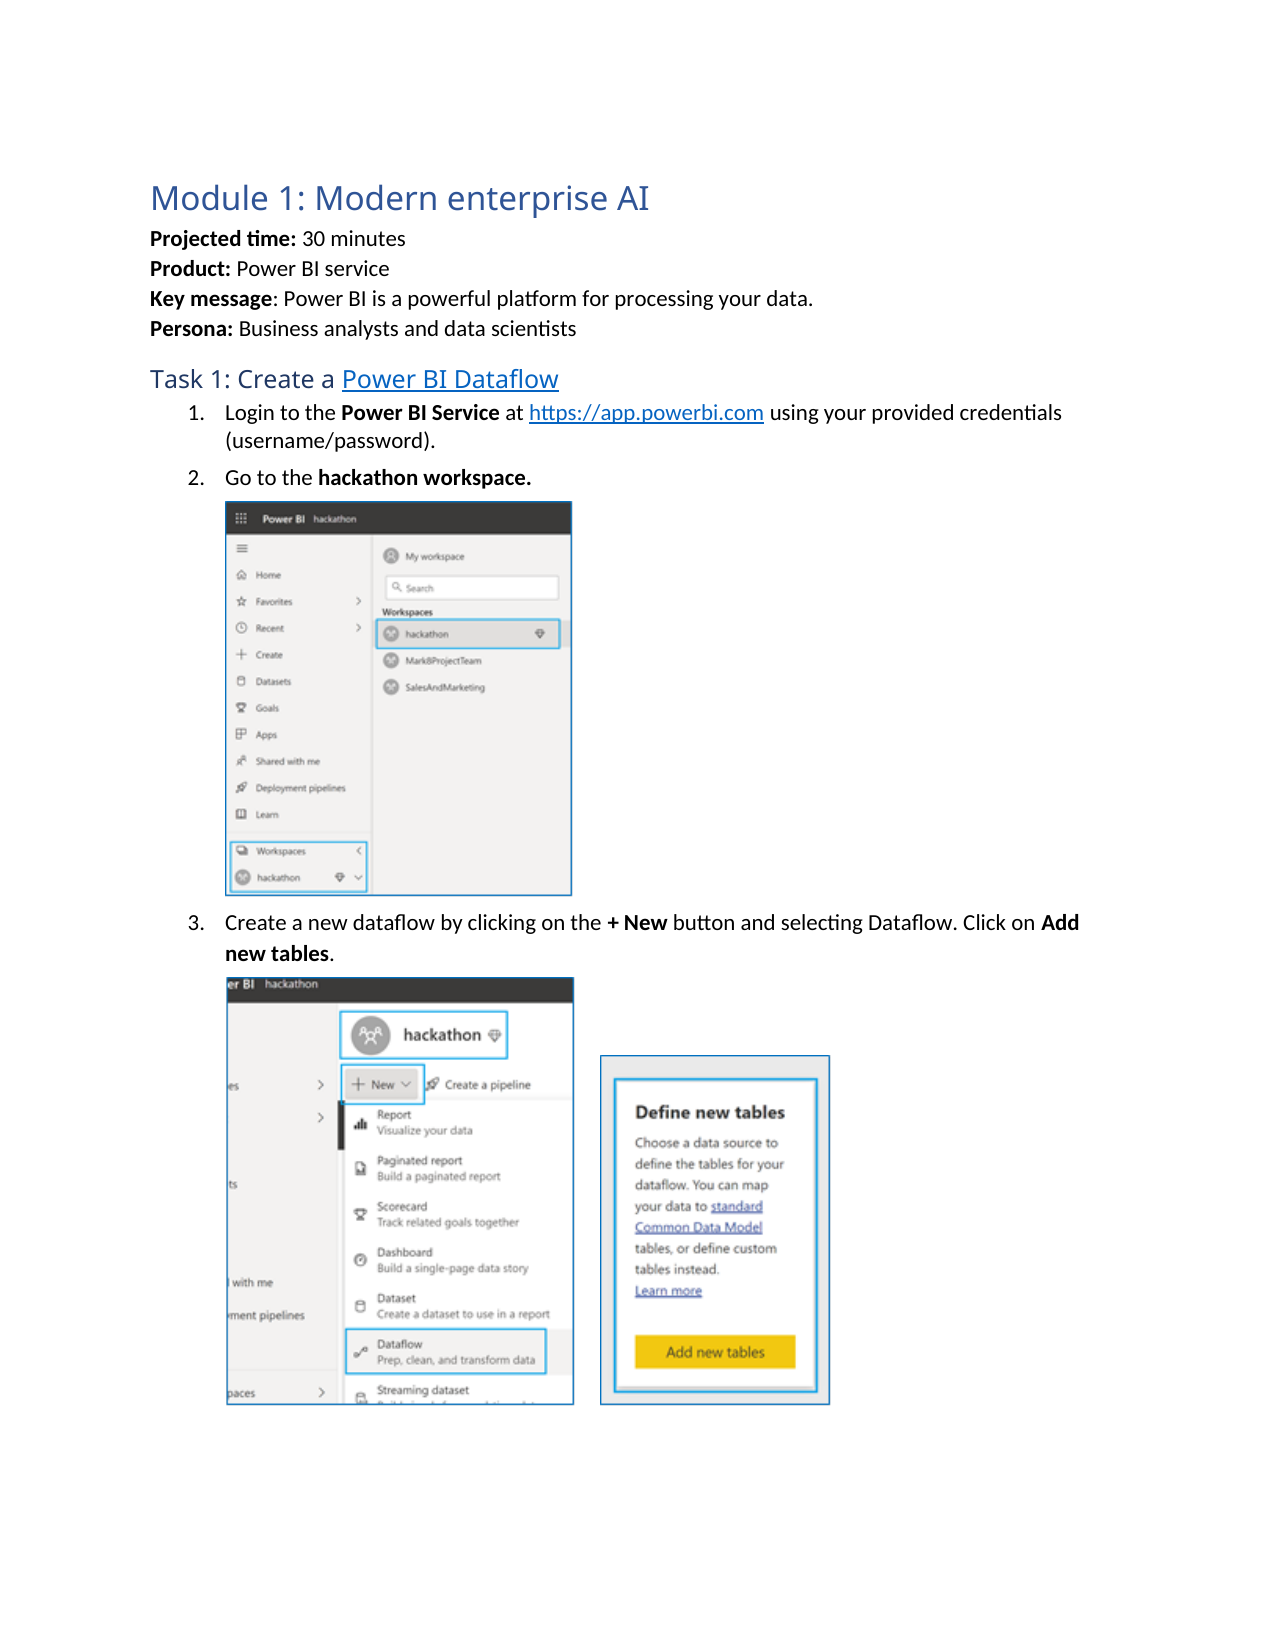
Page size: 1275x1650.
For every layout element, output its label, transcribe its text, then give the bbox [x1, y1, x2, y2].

list Login to the Power BI Service at https://app.powerbi.com using your provided credentials (username/password). [187, 398, 1125, 454]
list Go to the hackathon workspace. [187, 463, 1125, 491]
picture [600, 1055, 832, 1407]
text Key message: Power BI is a powerful platform for processing your data. Persona: Business analysts and data scientists [150, 284, 1125, 343]
picture [225, 501, 574, 898]
list Create a new dataflow by clicking on the + New button and selecting Dataflow. Click on Add new tables. [187, 908, 1125, 967]
subtitle Task 1: Create a Power BI Dataflow [150, 361, 1125, 396]
subtitle Module 1: Modern enterprise AI [150, 175, 1125, 220]
text Projected time: 30 minutes [150, 224, 1125, 252]
text Product: Power BI service [150, 254, 1125, 282]
picture [225, 977, 575, 1407]
